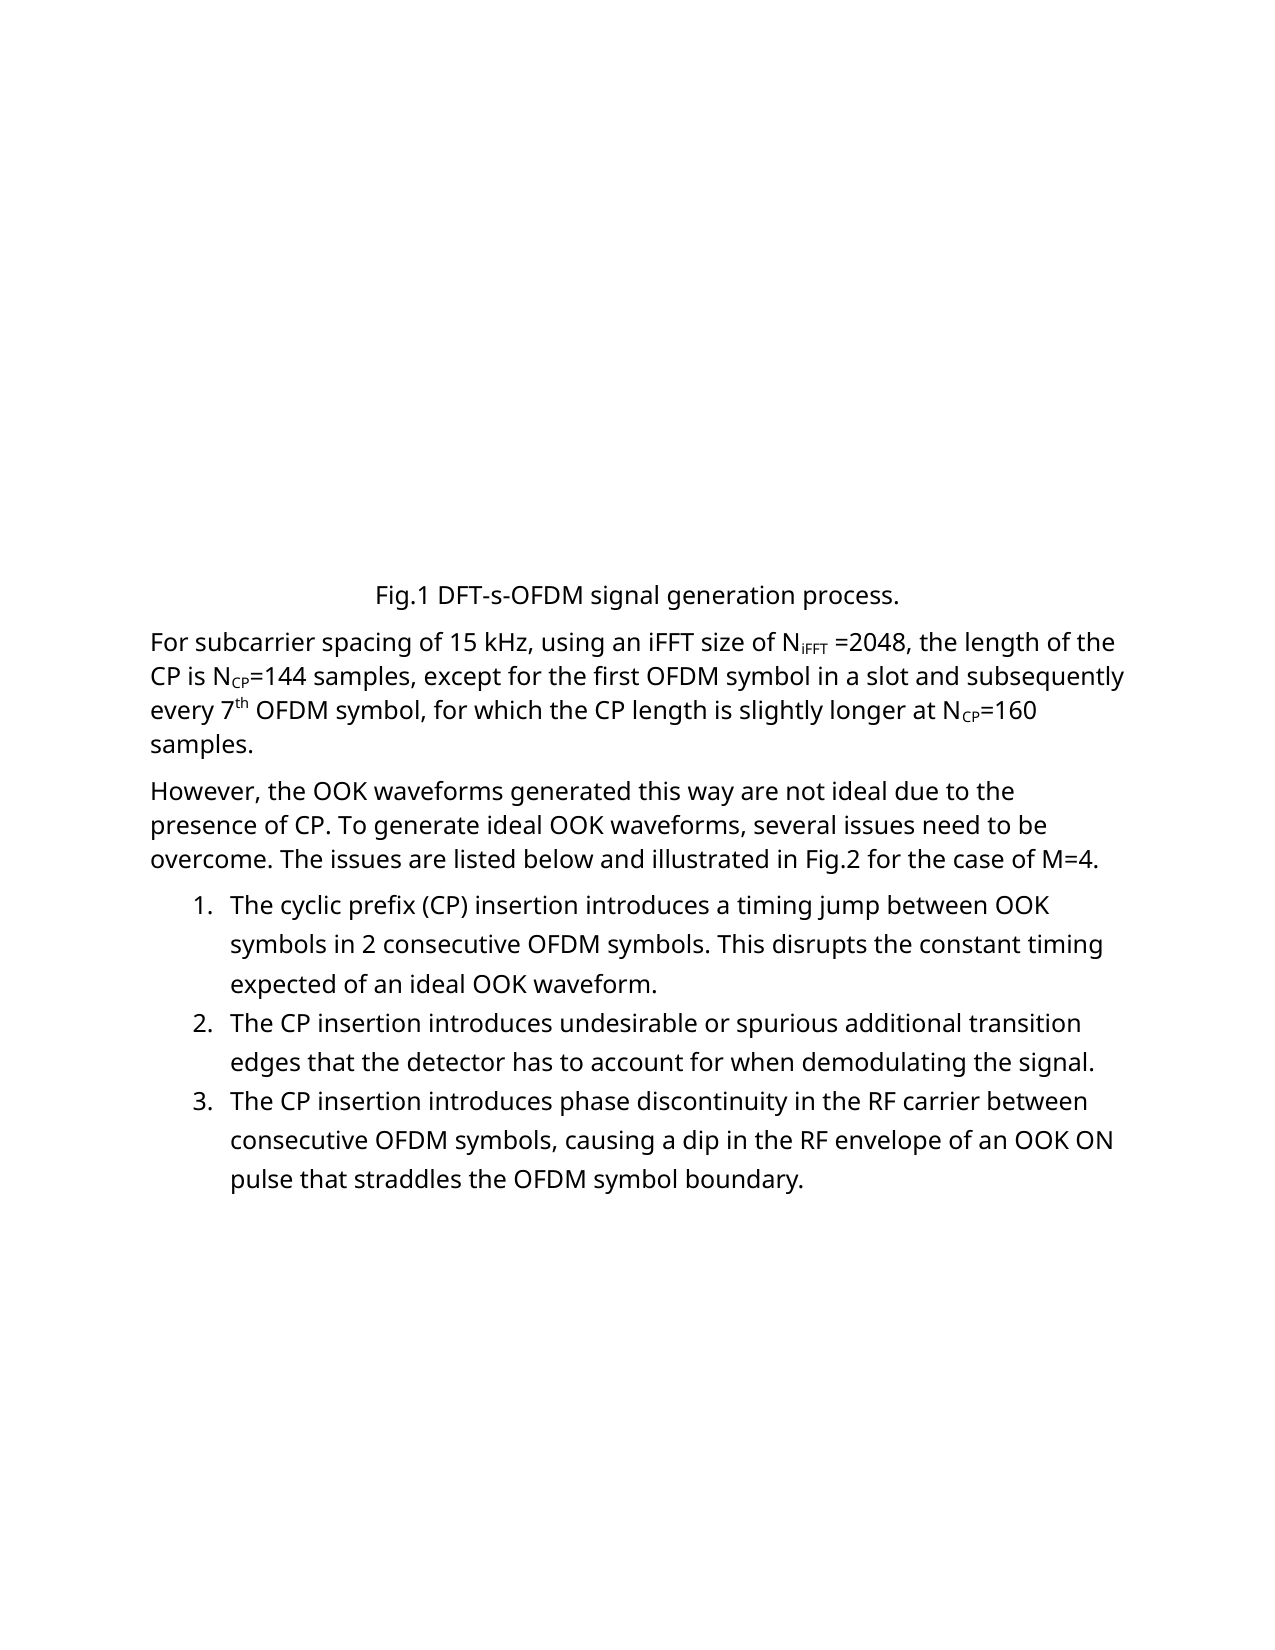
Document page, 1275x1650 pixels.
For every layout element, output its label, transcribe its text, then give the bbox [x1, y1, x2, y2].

text However, the OOK waveforms generated this way are not ideal due to the presence of CP. To generate ideal OOK waveforms, several issues need to be overcome. The issues are listed below and illustrated in Fig.2 for the case of M=4. [150, 773, 1125, 875]
list The CP insertion introduces undesirable or spurious additional transition edges that the detector has to account for when demodulating the signal. [192, 1005, 1125, 1079]
text For subcarrier spacing of 15 kHz, using an iFFT size of NiFFT =2048, the length of the CP is NCP=144 samples, except for the first OFDM symbol in a slot and subsequently every 7th OFDM symbol, for which the CP length is slightly longer at NCP=160 samples. [150, 624, 1125, 761]
list The CP insertion introduces phase discontinuity in the RF carrier between consecutive OFDM symbols, causing a dip in the RF envelope of an OOK ON pulse that straddles the OFDM symbol boundary. [192, 1084, 1125, 1196]
list The cyclic prefix (CP) insertion introduces a timing jump between OOK symbols in 2 consecutive OFDM symbols. This disrupts the constant timing expected of an ideal OOK waveform. [192, 888, 1125, 1000]
text Fig.1 DFT-s-OFDM signal generation process. [150, 578, 1125, 612]
